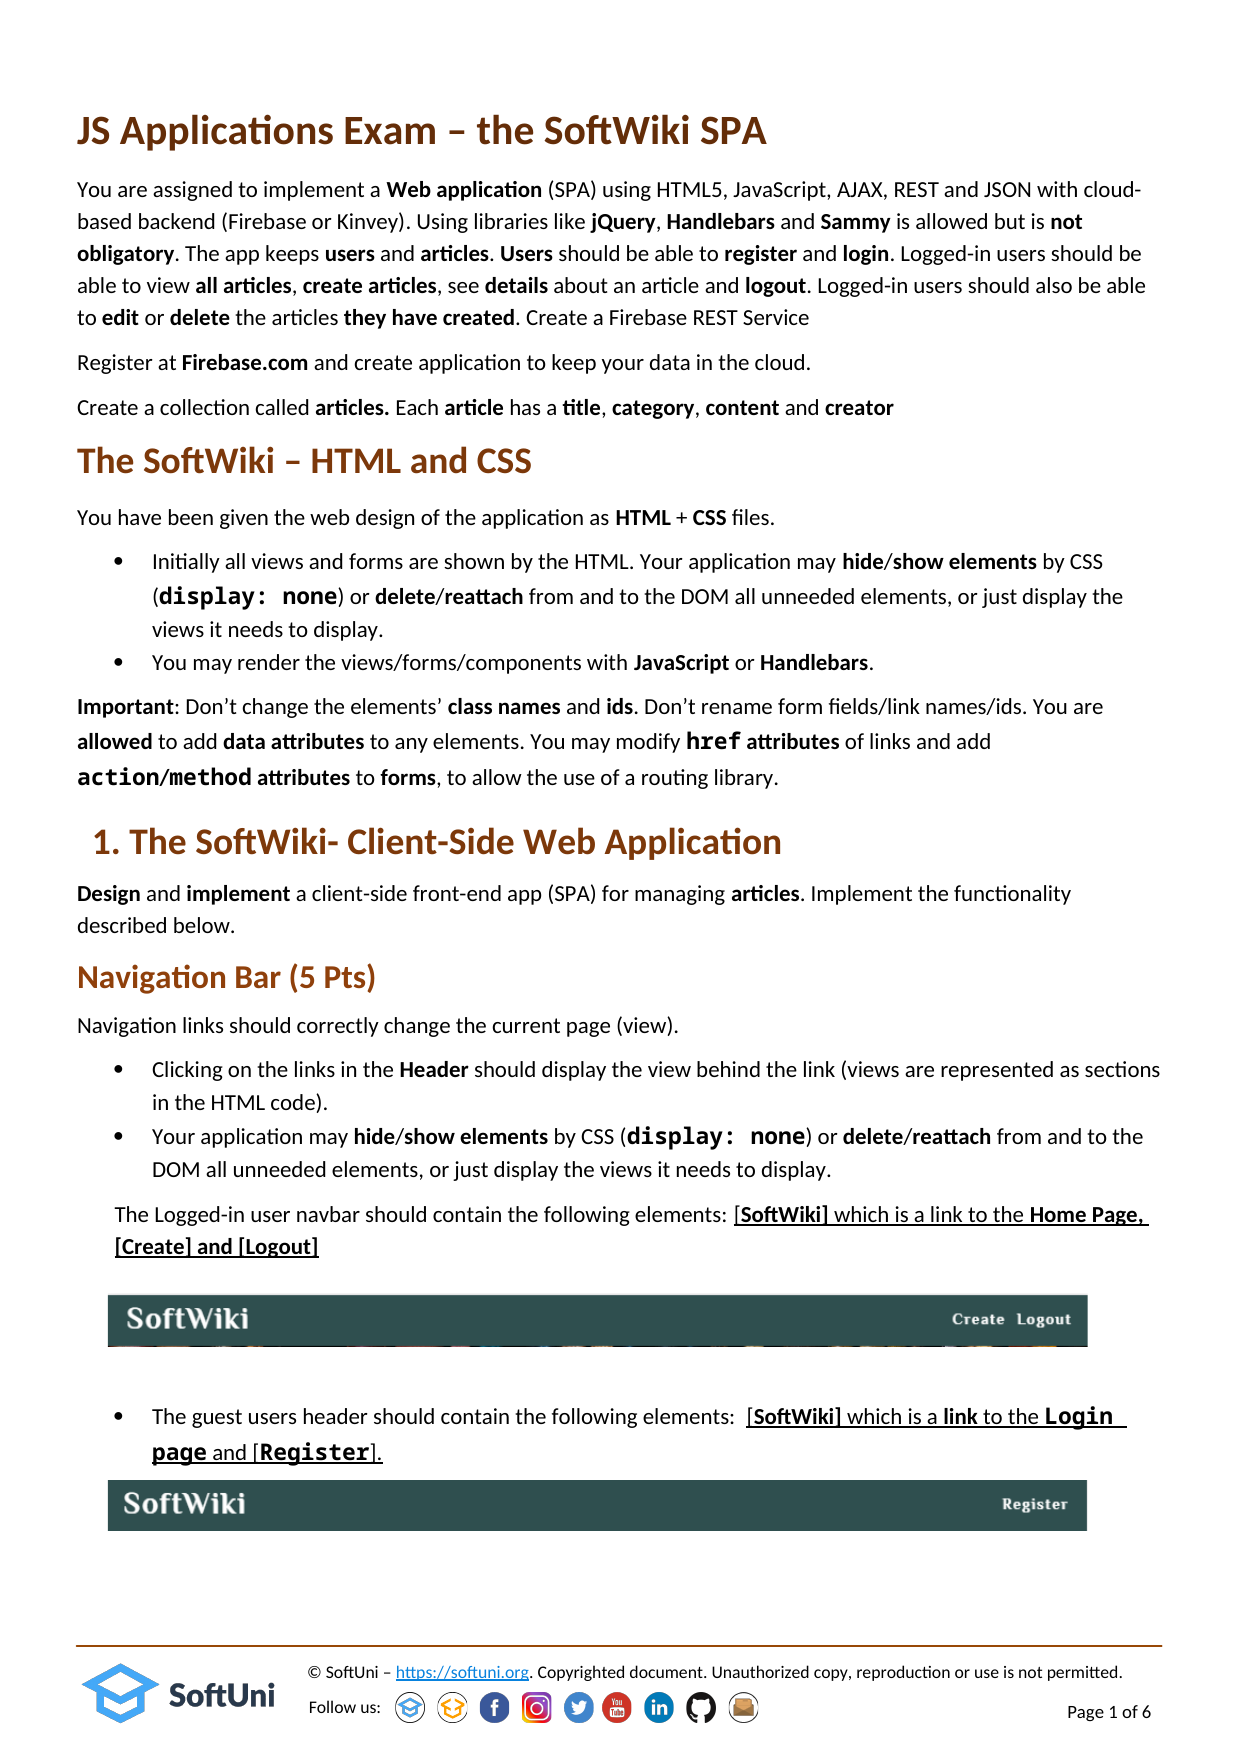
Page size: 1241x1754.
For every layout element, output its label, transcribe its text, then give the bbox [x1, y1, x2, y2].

text You are assigned to implement a Web application (SPA) using HTML5, JavaScript, AJAX, REST and JSON with cloud-based backend (Firebase or Kinvey). Using libraries like jQuery, Handlebars and Sammy is allowed but is not obligatory. The app keeps users and articles. Users should be able to register and login. Logged-in users should be able to view all articles, create articles, see details about an article and logout. Logged-in users should also be able to edit or delete the articles they have created. Create a Firebase REST Service [77, 175, 1163, 331]
text The SoftWiki – HTML and CSS [77, 437, 1163, 483]
picture [479, 1692, 510, 1723]
picture [602, 1692, 632, 1723]
picture [658, 1705, 667, 1714]
text JS Applications Exam – the SoftWiki SPA [77, 104, 1163, 154]
text Design and implement a client-side front-end app (SPA) for managing articles. Implement the functionality described below. [77, 879, 1163, 939]
picture [686, 1692, 716, 1723]
text You have been given the web design of the application as HTML + CSS files. [77, 503, 1163, 531]
subtitle Navigation Bar (5 Pts) [77, 956, 1163, 996]
text Create a collection called articles. Each article has a title, category, content and creator [77, 393, 1163, 421]
list The guest users header should contain the following elements: [SoftWiki] which is a link to the Login page and [Register]. [114, 1400, 1163, 1467]
list You may render the views/forms/components with JavaScript or Handlebars. [114, 648, 1163, 676]
picture [395, 1692, 425, 1723]
picture [728, 1692, 759, 1723]
text Navigation links should correctly change the current page (view). [77, 1011, 1163, 1039]
list Your application may hide/show elements by CSS (display: none) or delete/reattach from and to the DOM all unneeded elements, or just display the views it needs to display. [114, 1120, 1163, 1183]
list Initially all views and forms are shown by the HTML. Your application may hide/show elements by CSS (display: none) or delete/reattach from and to the DOM all unneeded elements, or just display the views it needs to display. [114, 547, 1163, 643]
picture [564, 1692, 594, 1723]
subtitle The SoftWiki- Client-Side Web Application [92, 818, 1163, 864]
picture [107, 1480, 1088, 1531]
picture [522, 1692, 552, 1723]
text The Logged-in user navbar should contain the following elements: [SoftWiki] which is a link to the Home Page, [Create] and [Logout] [114, 1200, 1163, 1260]
text Register at Firebase.com and create application to keep your data in the cloud. [77, 348, 1163, 376]
picture [75, 1658, 281, 1729]
picture [107, 1293, 1088, 1347]
picture [644, 1714, 653, 1723]
list Clicking on the links in the Header should display the view behind the link (views are represented as sections in the HTML code). [114, 1056, 1163, 1116]
picture [644, 1692, 653, 1701]
picture [437, 1692, 468, 1723]
picture [665, 1714, 674, 1723]
text Important: Don’t change the elements’ class names and ids. Don’t rename form fields/link names/ids. You are allowed to add data attributes to any elements. You may modify href attributes of links and add action/method attributes to forms, to allow the use of a routing library. [77, 692, 1163, 792]
picture [665, 1692, 674, 1701]
